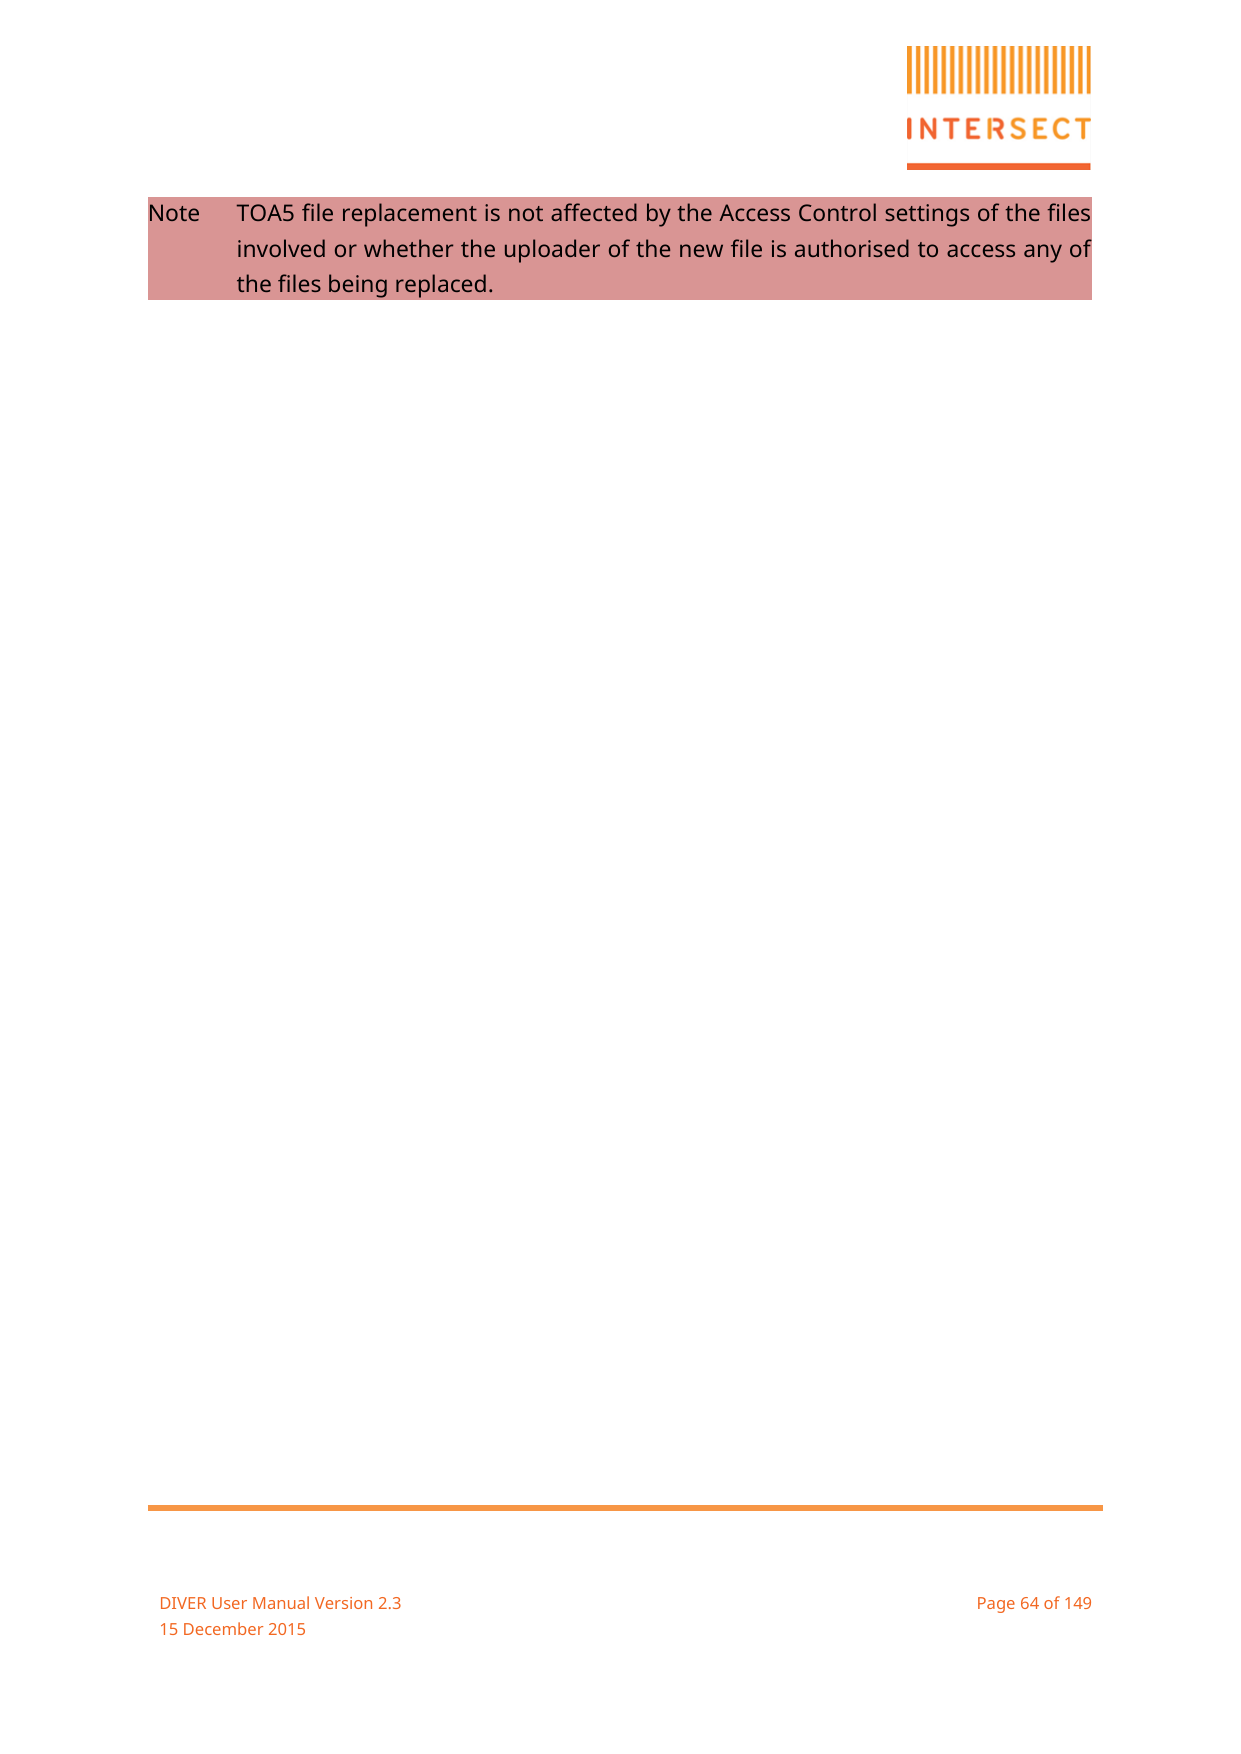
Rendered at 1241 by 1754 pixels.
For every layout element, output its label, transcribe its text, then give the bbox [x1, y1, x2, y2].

text Note TOA5 file replacement is not affected by the Access Control settings of the files involved or whether the uploader of the new file is authorised to access any of the files being replaced. [148, 197, 1092, 300]
picture [905, 44, 1093, 172]
